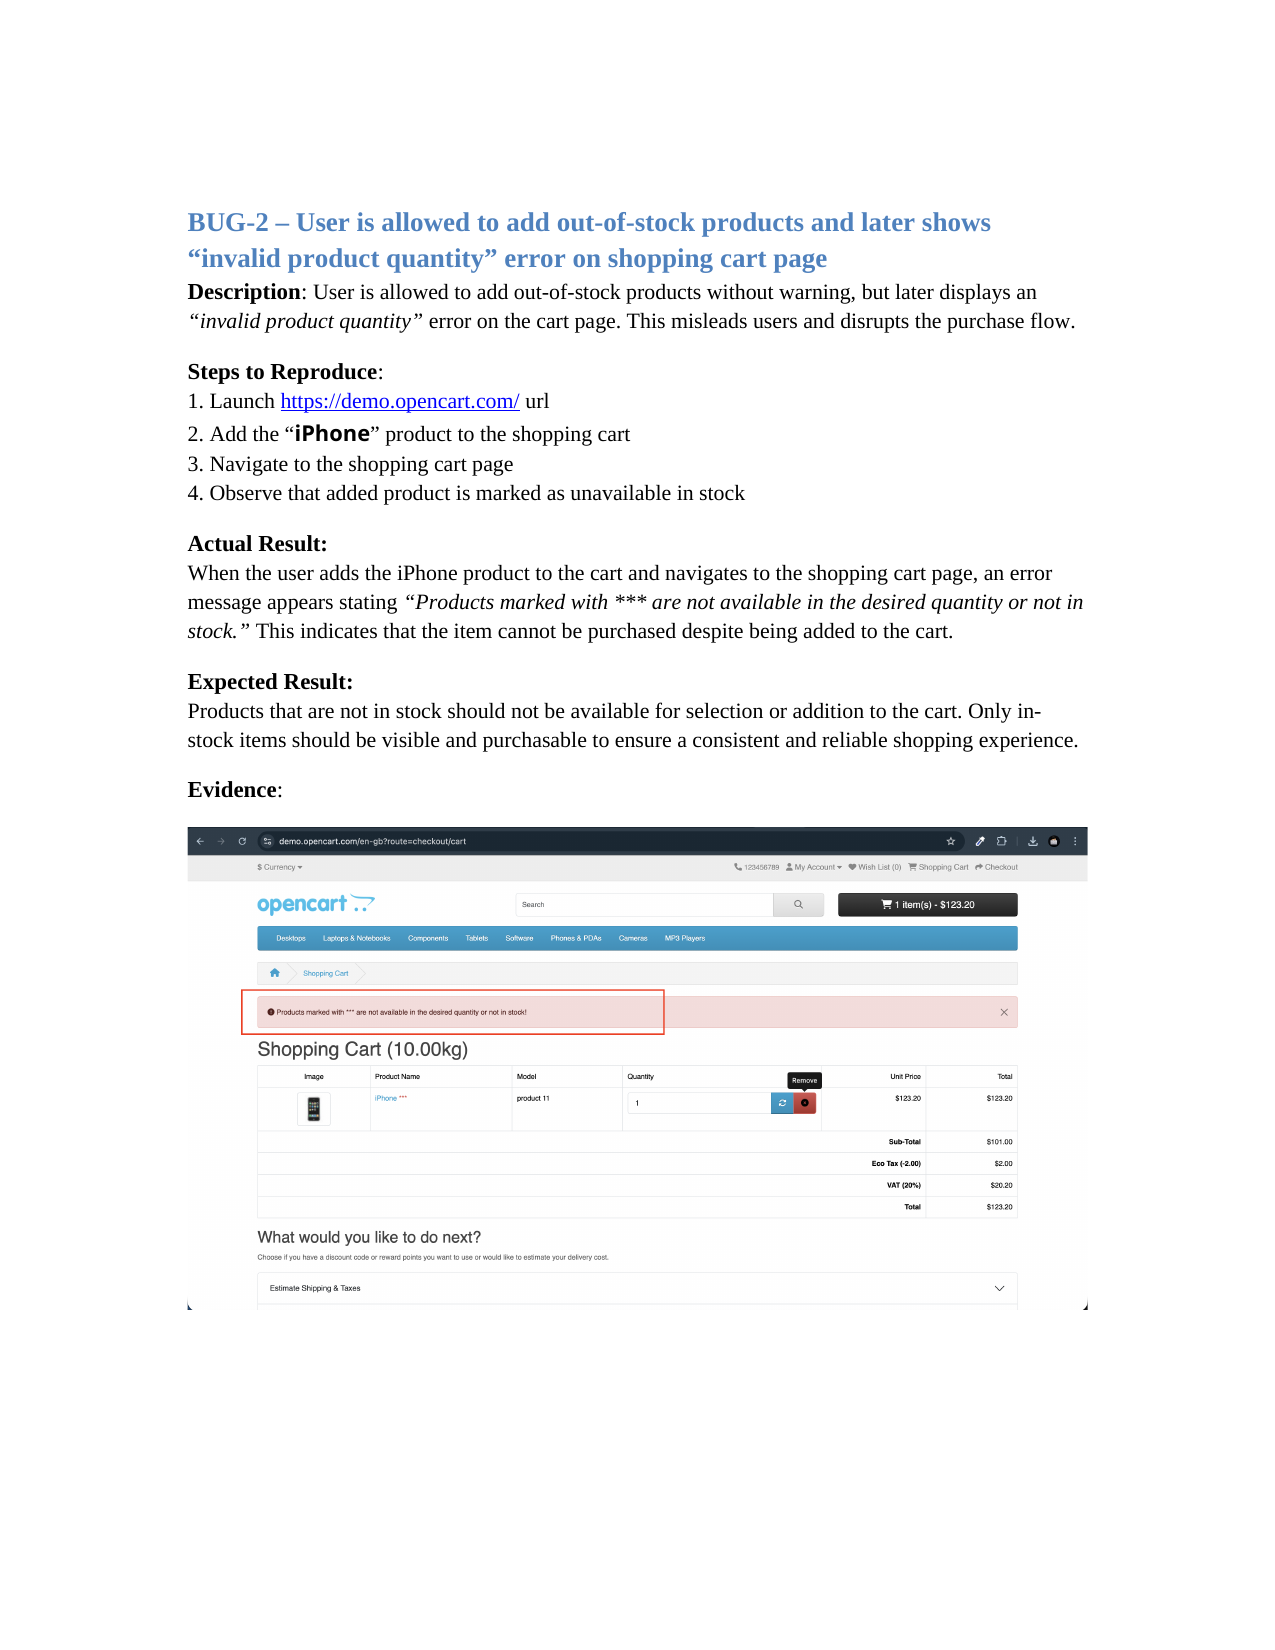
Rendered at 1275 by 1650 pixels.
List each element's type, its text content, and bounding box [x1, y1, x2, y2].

text Actual Result: When the user adds the iPhone product to the cart and navigates to the shopping cart page, an error message appears stating “Products marked with *** are not available in the desired quantity or not in stock.” This indicates that the item cannot be purchased despite being added to the cart. [187, 530, 1087, 643]
picture [187, 827, 1088, 1310]
text Expected Result: Products that are not in stock should not be available for selection or addition to the cart. Only in-stock items should be visible and purchasable to ensure a consistent and reliable shopping experience. [187, 668, 1087, 752]
text Steps to Reproduce: 1. Launch https://demo.opencart.com/ url 2. Add the “iPhone” product to the shopping cart 3. Navigate to the shopping cart page 4. Observe that added product is marked as unavailable in stock [187, 358, 1087, 505]
subtitle BUG-2 – User is allowed to add out-of-stock products and later shows “invalid product quantity” error on shopping cart page [187, 207, 1087, 273]
text Description: User is allowed to add out-of-stock products without warning, but later displays an “invalid product quantity” error on the cart page. This misleads users and disrupts the purchase flow. [187, 278, 1087, 333]
text Evidence: [187, 777, 1087, 803]
